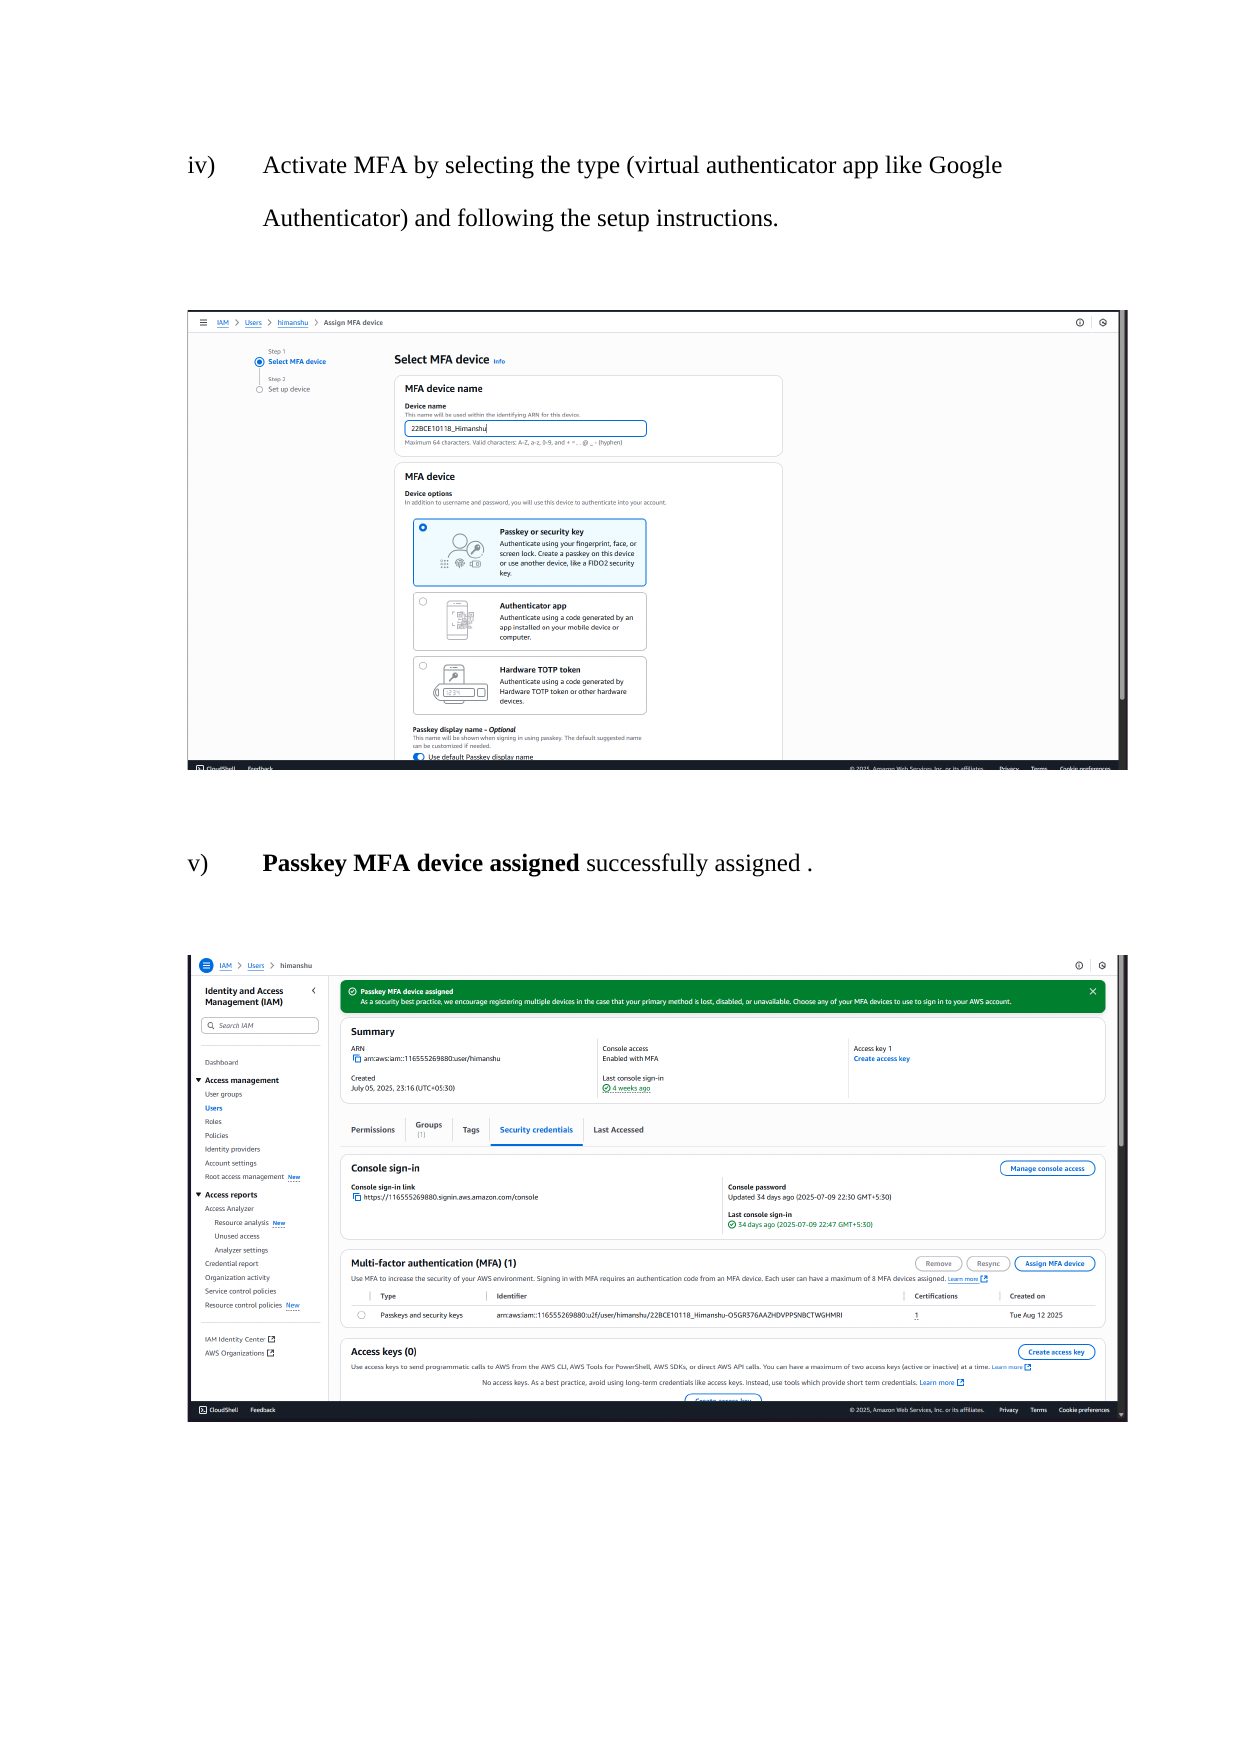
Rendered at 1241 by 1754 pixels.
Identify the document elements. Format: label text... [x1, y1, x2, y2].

list Activate MFA by selecting the type (virtual authenticator app like Google Authenticator) and following the setup instructions. [187, 150, 1090, 232]
picture [187, 955, 1128, 1422]
picture [187, 310, 1128, 770]
list Passkey MFA device assigned successfully assigned . [187, 848, 1090, 877]
